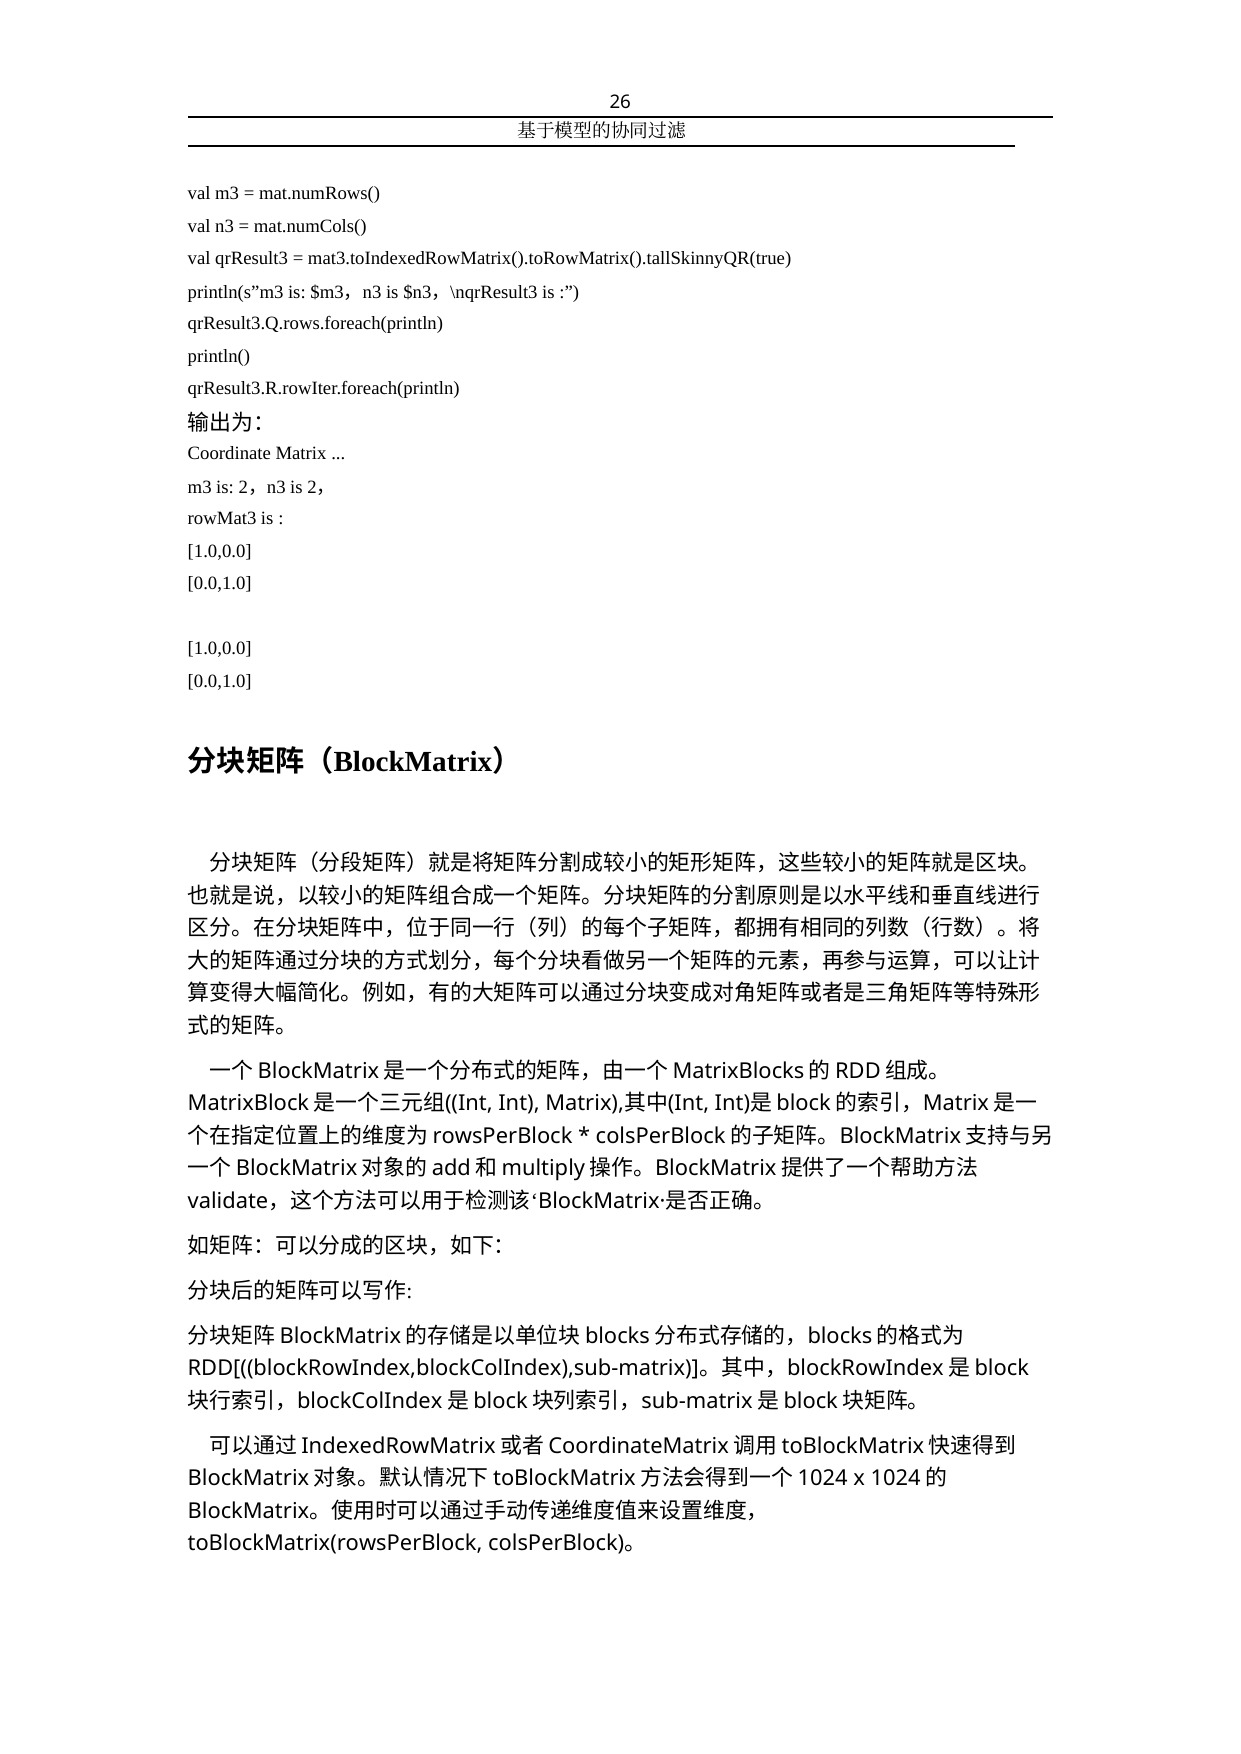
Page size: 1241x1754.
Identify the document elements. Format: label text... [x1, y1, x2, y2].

subtitle 分块矩阵（BlockMatrix） [187, 726, 1053, 791]
text m3 is: 2，n3 is 2， [187, 469, 1053, 502]
text println(s”m3 is: $m3，n3 is $n3，\nqrResult3 is :”) [187, 274, 1053, 307]
text 可以通过IndexedRowMatrix或者CoordinateMatrix调用toBlockMatrix快速得到BlockMatrix对象。默认情况下toBlockMatrix方法会得到一个1024 x 1024的BlockMatrix。使用时可以通过手动传递维度值来设置维度，toBlockMatrix(rowsPerBlock, colsPerBlock)。 [187, 1427, 1053, 1557]
text [1.0,0.0] [187, 632, 1053, 664]
text val qrResult3 = mat3.toIndexedRowMatrix().toRowMatrix().tallSkinnyQR(true) [187, 242, 1053, 274]
text Coordinate Matrix ... [187, 437, 1053, 469]
text val m3 = mat.numRows() [187, 177, 1053, 209]
text println() [187, 339, 1053, 372]
text 分块矩阵BlockMatrix的存储是以单位块blocks分布式存储的，blocks的格式为RDD[((blockRowIndex,blockColIndex),sub-matrix)]。其中，blockRowIndex是block块行索引，blockColIndex是block块列索引，sub-matrix是block块矩阵。 [187, 1317, 1053, 1415]
text 一个BlockMatrix是一个分布式的矩阵，由一个MatrixBlocks的RDD组成。MatrixBlock是一个三元组((Int, Int), Matrix),其中(Int, Int)是block的索引，Matrix是一个在指定位置上的维度为rowsPerBlock * colsPerBlock的子矩阵。BlockMatrix支持与另一个BlockMatrix对象的add和multiply操作。BlockMatrix提供了一个帮助方法validate，这个方法可以用于检测该‘BlockMatrix·是否正确。 [187, 1052, 1053, 1215]
text 分块后的矩阵可以写作: [187, 1272, 1053, 1305]
list 输出为： [187, 404, 1053, 437]
text rowMat3 is : [187, 502, 1053, 534]
text qrResult3.Q.rows.foreach(println) [187, 307, 1053, 339]
text val n3 = mat.numCols() [187, 209, 1053, 242]
text qrResult3.R.rowIter.foreach(println) [187, 372, 1053, 404]
text 如矩阵：可以分成的区块，如下： [187, 1227, 1053, 1260]
text [0.0,1.0] [187, 567, 1053, 599]
text 分块矩阵（分段矩阵）就是将矩阵分割成较小的矩形矩阵，这些较小的矩阵就是区块。也就是说，以较小的矩阵组合成一个矩阵。分块矩阵的分割原则是以水平线和垂直线进行区分。在分块矩阵中，位于同一行（列）的每个子矩阵，都拥有相同的列数（行数）。将大的矩阵通过分块的方式划分，每个分块看做另一个矩阵的元素，再参与运算，可以让计算变得大幅简化。例如，有的大矩阵可以通过分块变成对角矩阵或者是三角矩阵等特殊形式的矩阵。 [187, 845, 1053, 1040]
text [0.0,1.0] [187, 664, 1053, 697]
text [1.0,0.0] [187, 534, 1053, 567]
